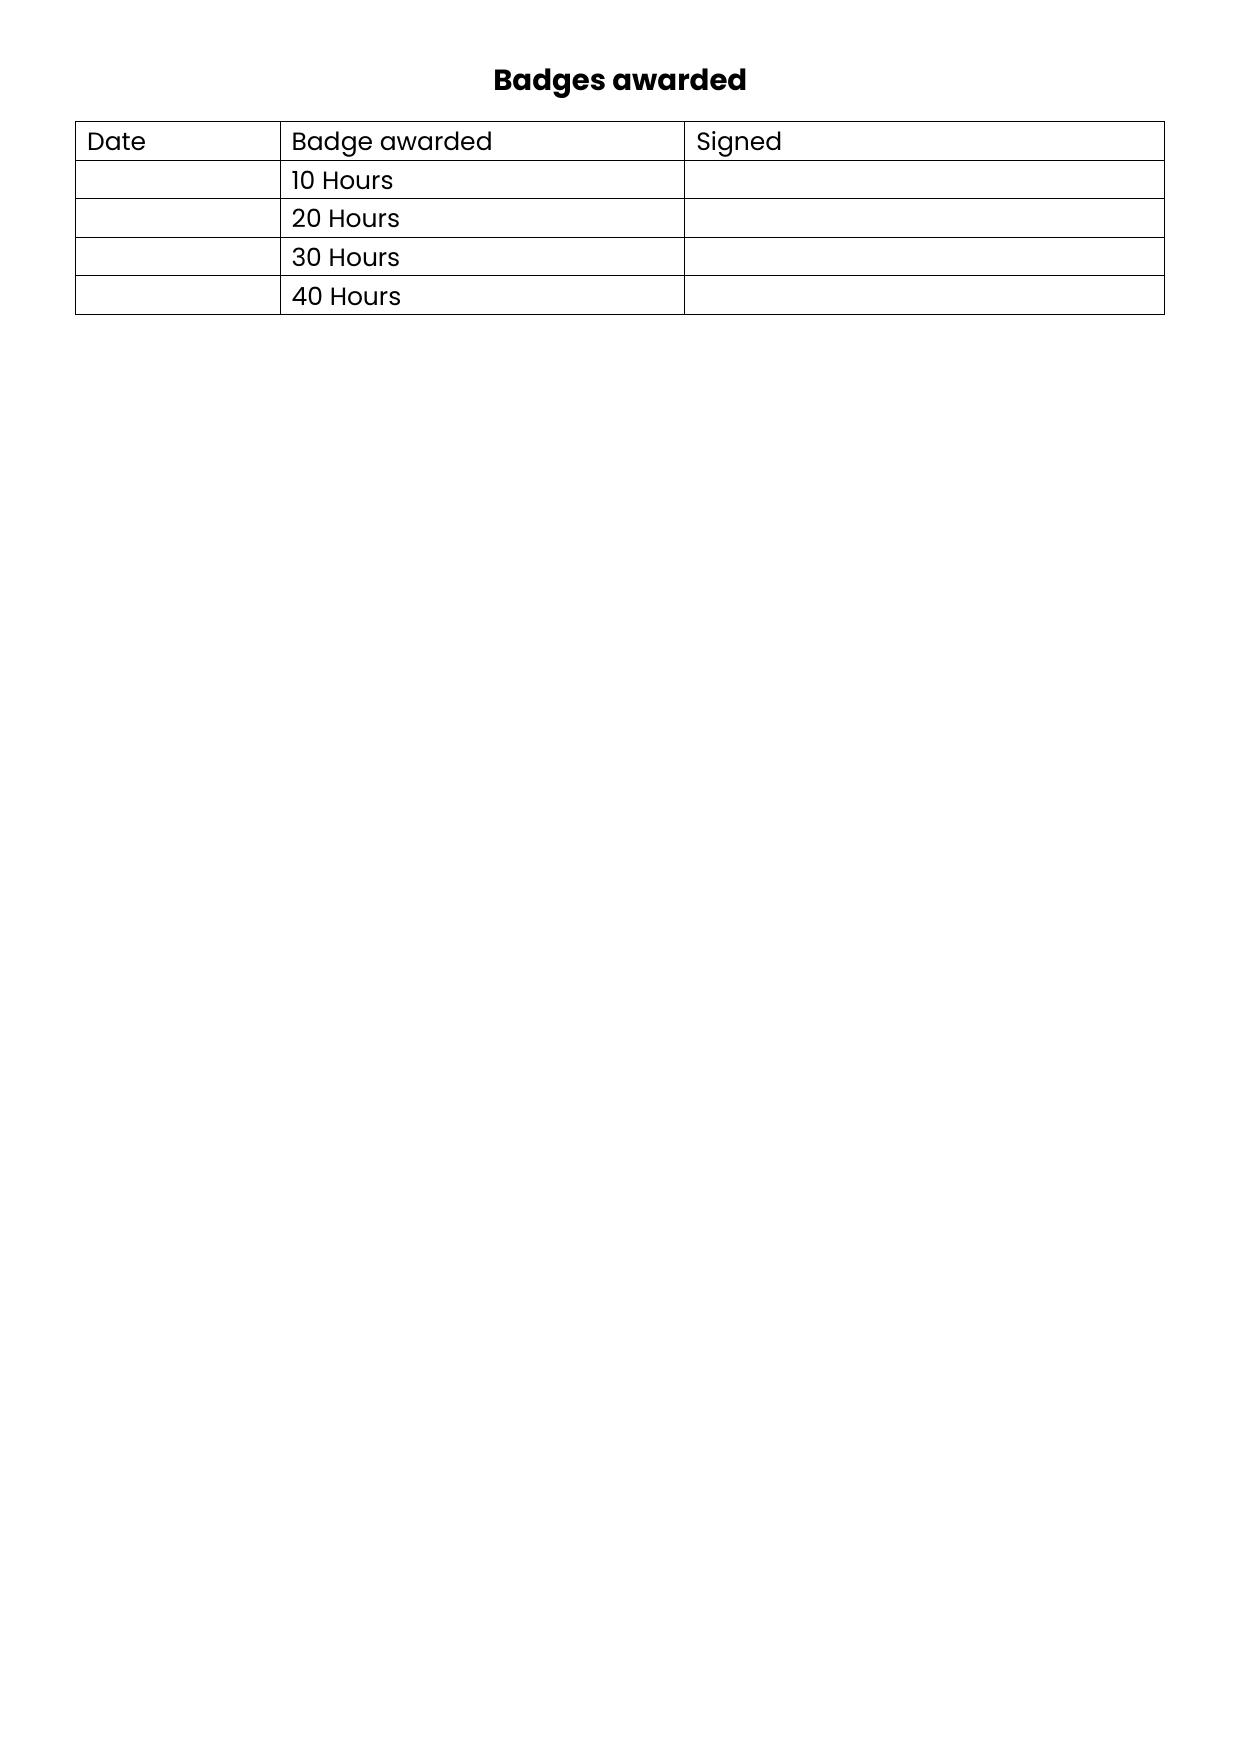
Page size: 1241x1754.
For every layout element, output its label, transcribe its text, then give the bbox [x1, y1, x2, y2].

table_cell [76, 161, 280, 198]
table_cell [685, 276, 1164, 314]
table_cell [685, 199, 1164, 237]
table_cell [685, 161, 1164, 198]
table_cell [76, 238, 280, 275]
table_cell [76, 199, 280, 237]
table_header Badge awarded [281, 122, 684, 159]
table_cell [685, 238, 1164, 275]
table_cell 20 Hours [281, 199, 684, 237]
table_header Date [76, 122, 280, 159]
text Badges awarded [75, 57, 1165, 101]
table_header Signed [685, 122, 1164, 159]
table_cell [76, 276, 280, 314]
table_cell 30 Hours [281, 238, 684, 275]
table_cell 10 Hours [281, 161, 684, 198]
table_cell 40 Hours [281, 276, 684, 314]
